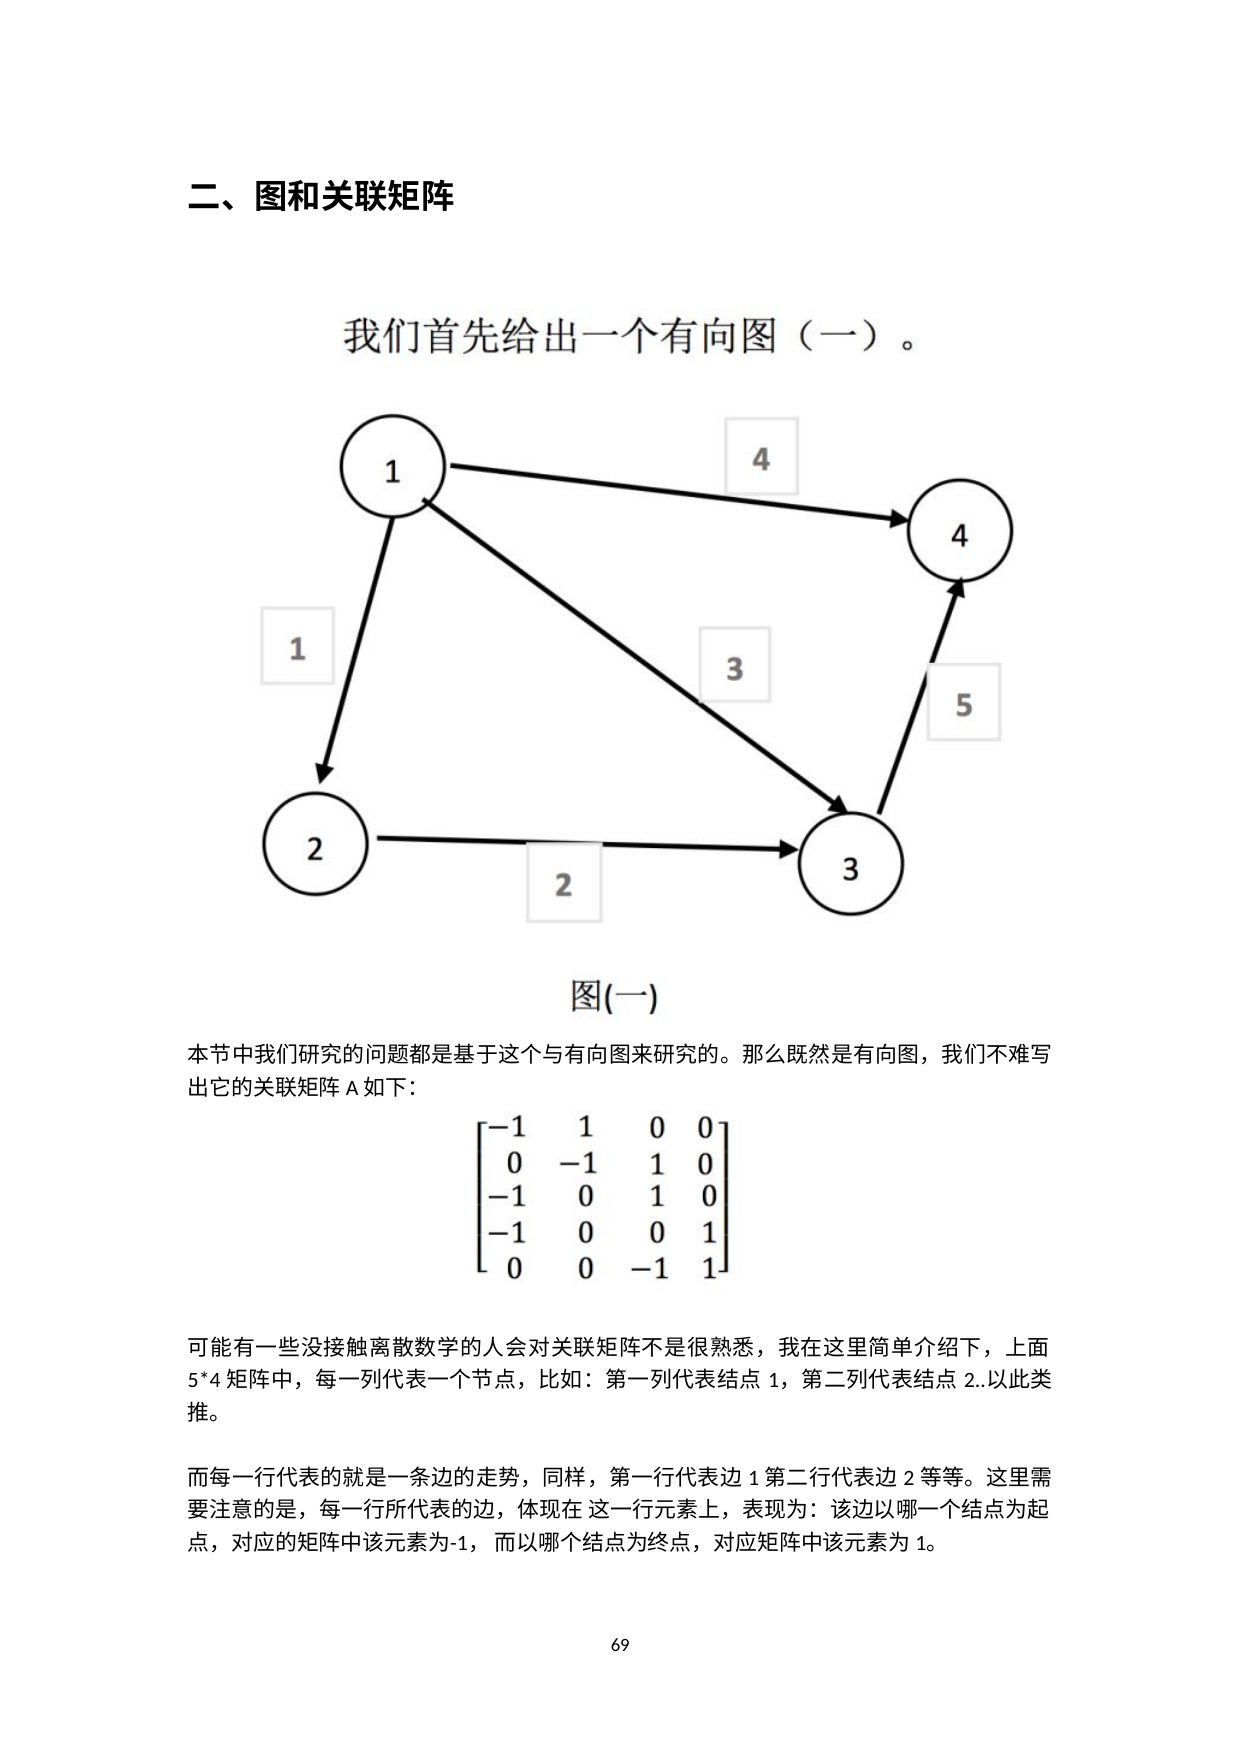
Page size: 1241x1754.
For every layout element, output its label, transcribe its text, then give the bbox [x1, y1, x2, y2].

text 本节中我们研究的问题都是基于这个与有向图来研究的。那么既然是有向图，我们不难写出它的关联矩阵 A 如下： [187, 1037, 1053, 1101]
subtitle 二、图和关联矩阵 [187, 162, 1053, 227]
text 而每一行代表的就是一条边的走势，同样，第一行代表边 1 第二行代表边 2 等等。这里需要注意的是，每一行所代表的边，体现在 这一行元素上，表现为：该边以哪一个结点为起点，对应的矩阵中该元素为-1， 而以哪个结点为终点，对应矩阵中该元素为 1。 [187, 1459, 1053, 1557]
picture [187, 1101, 1053, 1312]
picture [187, 289, 1053, 1037]
text 可能有一些没接触离散数学的人会对关联矩阵不是很熟悉，我在这里简单介绍下，上面 5*4 矩阵中，每一列代表一个节点，比如：第一列代表结点 1，第二列代表结点 2..以此类推。 [187, 1329, 1053, 1427]
